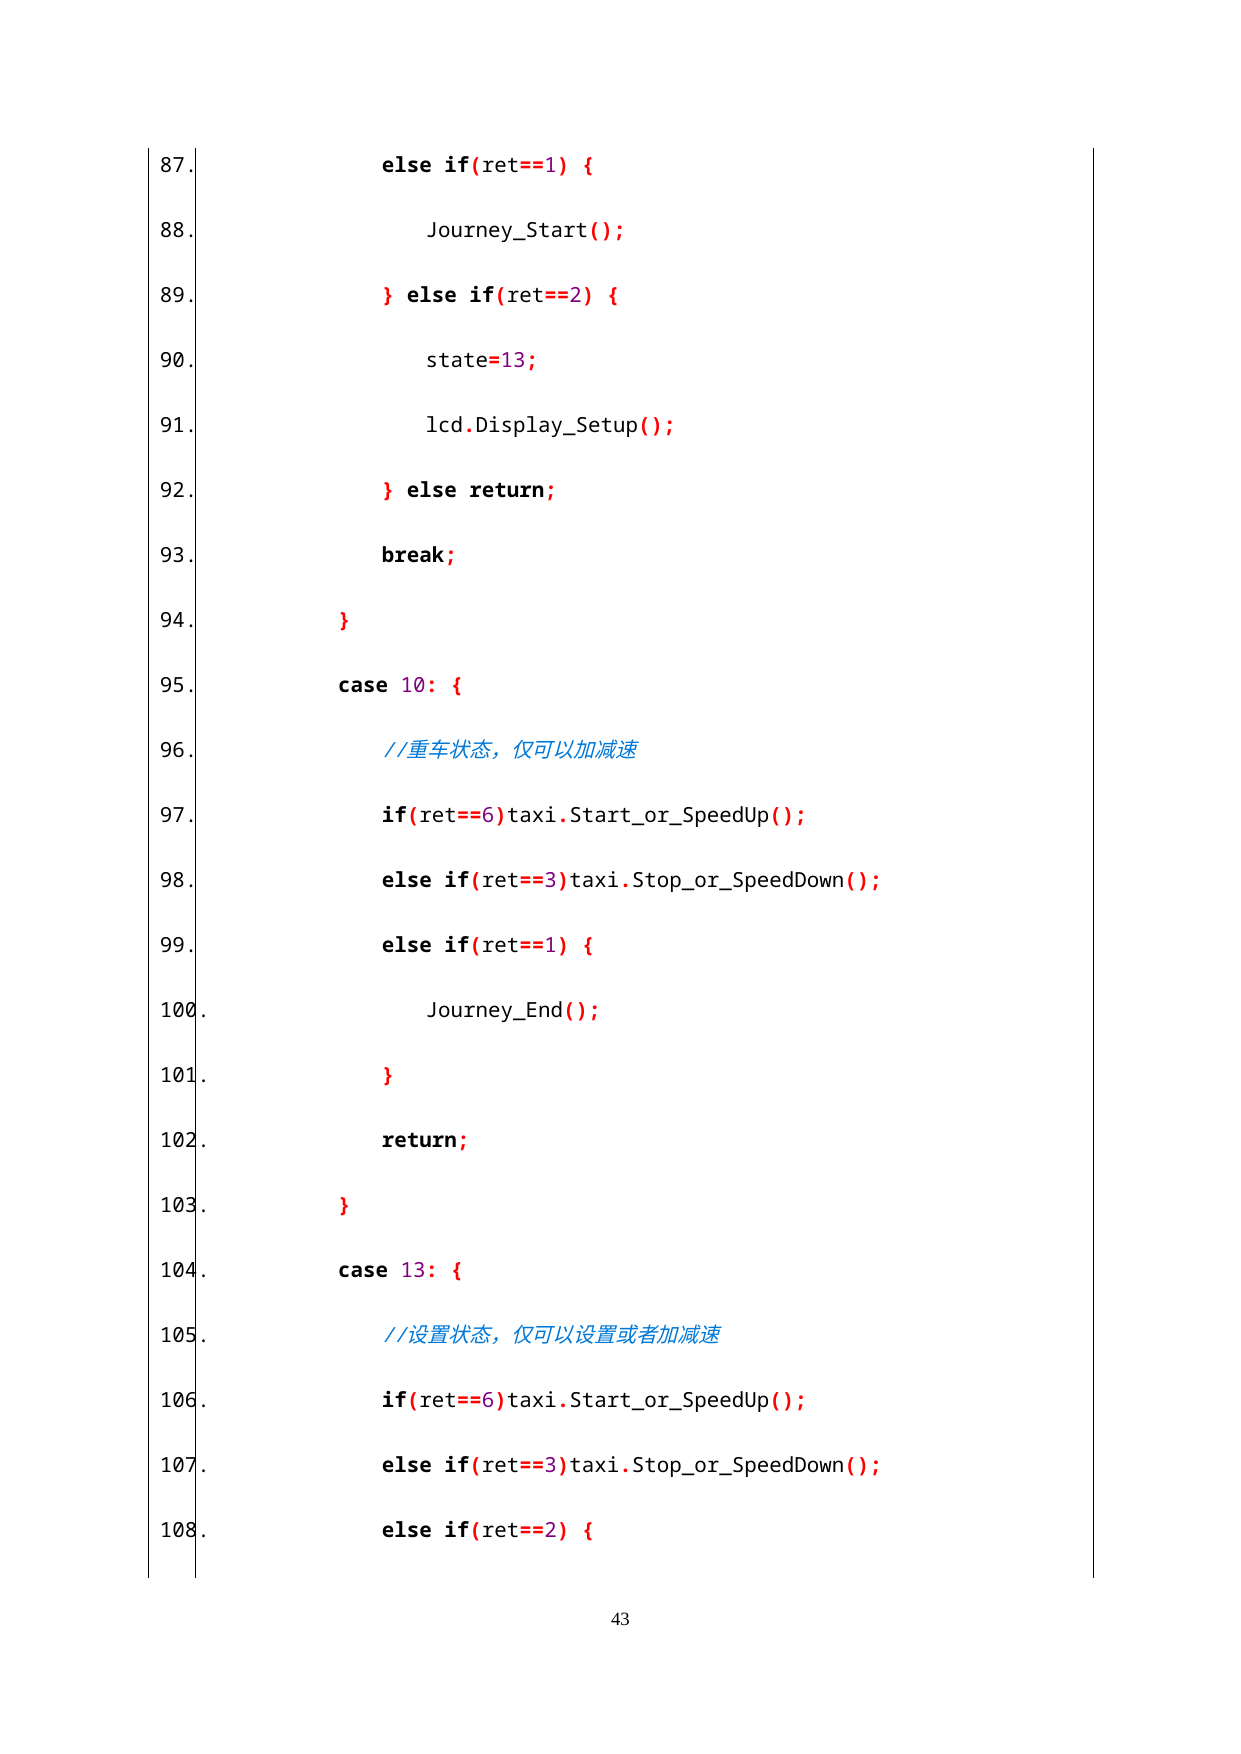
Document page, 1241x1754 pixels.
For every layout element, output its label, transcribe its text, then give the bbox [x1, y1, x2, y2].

table_cell else if(ret==1) { [196, 928, 1093, 993]
table_cell else if(ret==2) { [196, 1513, 1093, 1578]
table_cell } [196, 1188, 1093, 1253]
table_cell [149, 1253, 195, 1318]
table_cell lcd.Display_Setup(); [196, 408, 1093, 473]
table_cell [149, 1123, 195, 1188]
table_cell [149, 343, 195, 408]
table_cell [149, 733, 195, 798]
table_cell [149, 1448, 195, 1513]
table_cell [149, 148, 195, 213]
table_cell else if(ret==1) { [196, 148, 1093, 213]
table_cell } [196, 603, 1093, 668]
table_cell } [196, 1058, 1093, 1123]
table_cell [149, 1318, 195, 1383]
table_cell [149, 798, 195, 863]
table_cell break; [196, 538, 1093, 603]
table_cell [149, 668, 195, 733]
table_cell else if(ret==3)taxi.Stop_or_SpeedDown(); [196, 1448, 1093, 1513]
table_cell [149, 863, 195, 928]
table_cell else if(ret==3)taxi.Stop_or_SpeedDown(); [196, 863, 1093, 928]
table_cell if(ret==6)taxi.Start_or_SpeedUp(); [196, 798, 1093, 863]
table_cell [149, 993, 195, 1058]
table_cell return; [196, 1123, 1093, 1188]
table_cell [149, 1188, 195, 1253]
table_cell [149, 1383, 195, 1448]
table_cell [149, 1058, 195, 1123]
table_cell //重车状态，仅可以加减速 [196, 733, 1093, 798]
table_cell Journey_End(); [196, 993, 1093, 1058]
table_cell [149, 408, 195, 473]
table_cell Journey_Start(); [196, 213, 1093, 278]
table_cell if(ret==6)taxi.Start_or_SpeedUp(); [196, 1383, 1093, 1448]
table_cell case 10: { [196, 668, 1093, 733]
table_cell [149, 278, 195, 343]
table_cell [149, 538, 195, 603]
table_cell [149, 473, 195, 538]
table_cell } else return; [196, 473, 1093, 538]
table_cell } else if(ret==2) { [196, 278, 1093, 343]
table_cell [149, 603, 195, 668]
table_cell state=13; [196, 343, 1093, 408]
table_cell //设置状态，仅可以设置或者加减速 [196, 1318, 1093, 1383]
table_cell case 13: { [196, 1253, 1093, 1318]
table_cell [149, 928, 195, 993]
table_cell [149, 1513, 195, 1578]
table_cell [149, 213, 195, 278]
